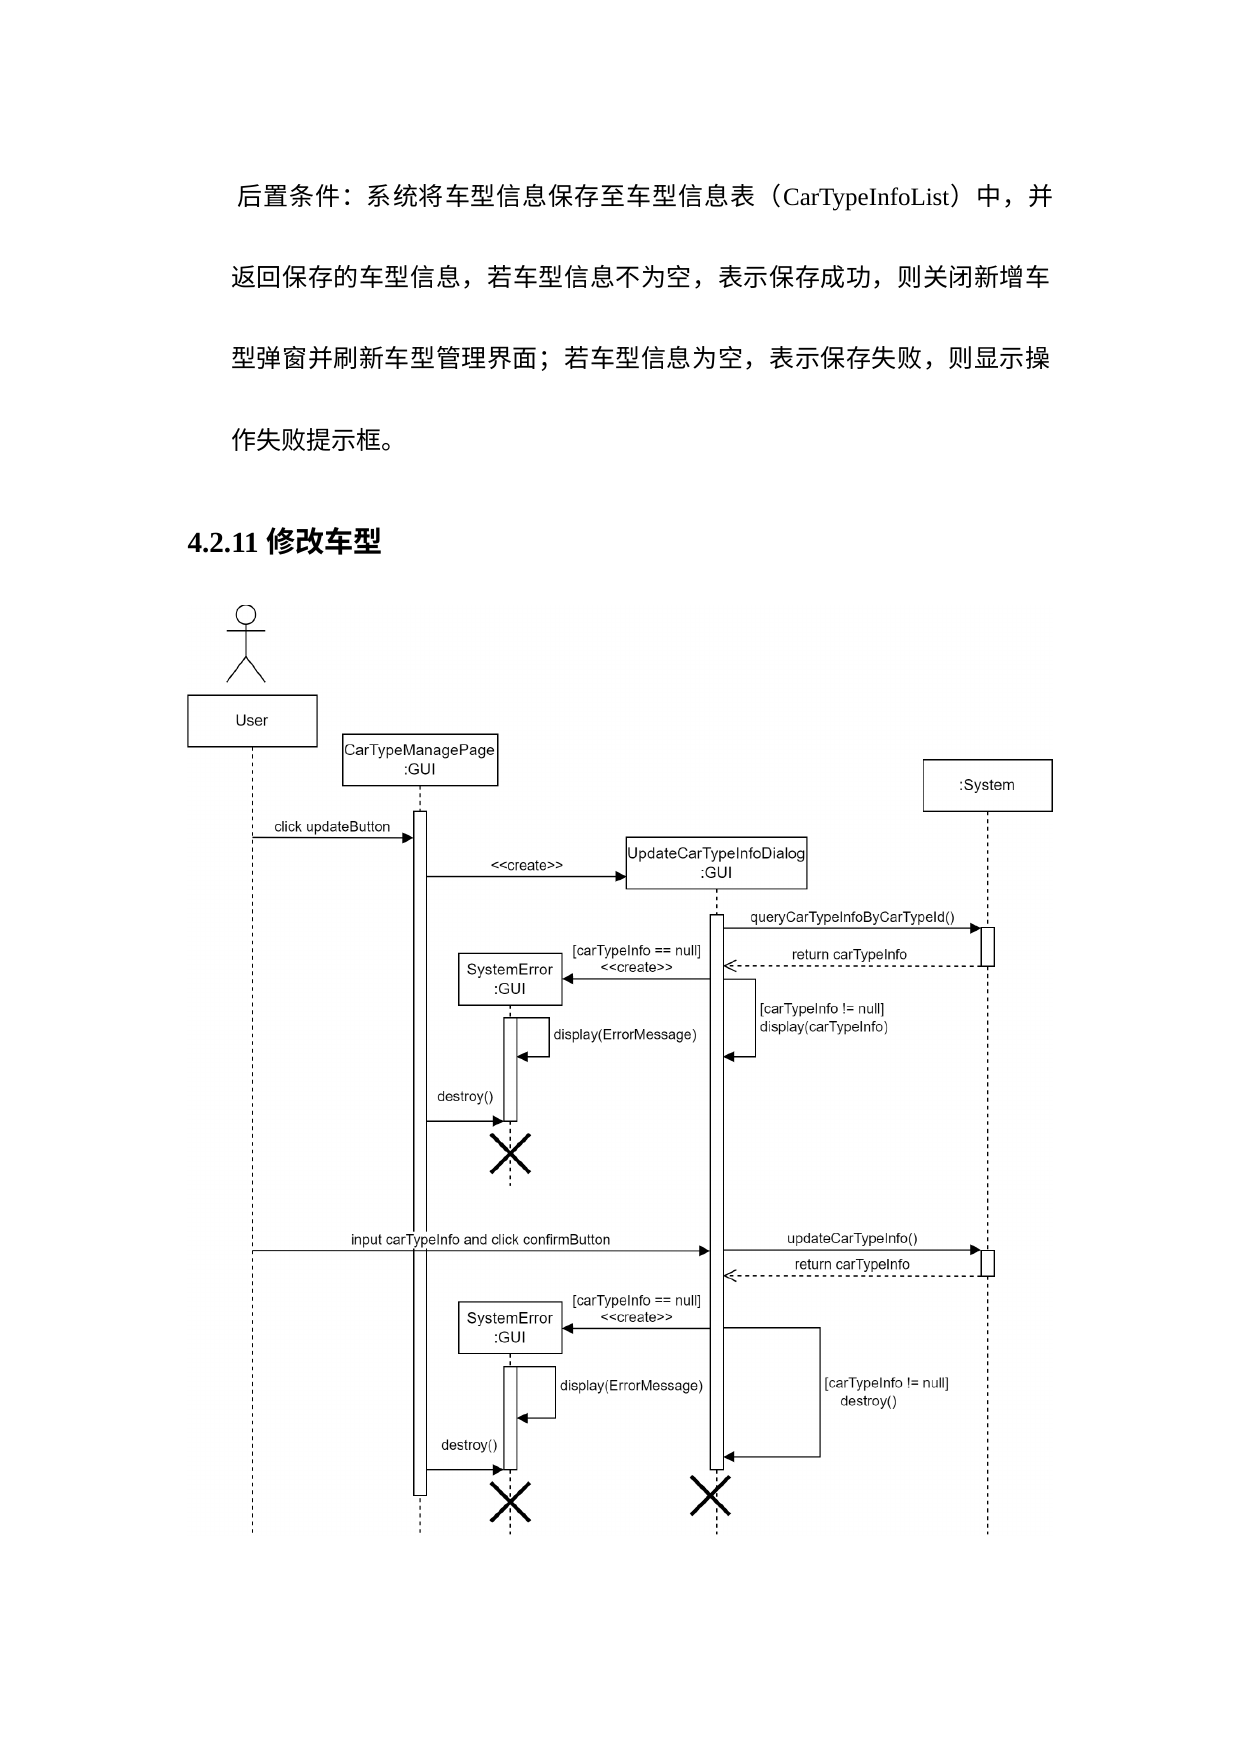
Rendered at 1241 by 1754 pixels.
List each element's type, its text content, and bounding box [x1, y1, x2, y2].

subtitle 修改车型 [187, 507, 1053, 572]
picture [187, 605, 1053, 1536]
text 后置条件：系统将车型信息保存至车型信息表（CarTypeInfoList）中，并返回保存的车型信息，若车型信息不为空，表示保存成功，则关闭新增车型弹窗并刷新车型管理界面；若车型信息为空，表示保存失败，则显示操作失败提示框。 [231, 162, 1053, 471]
